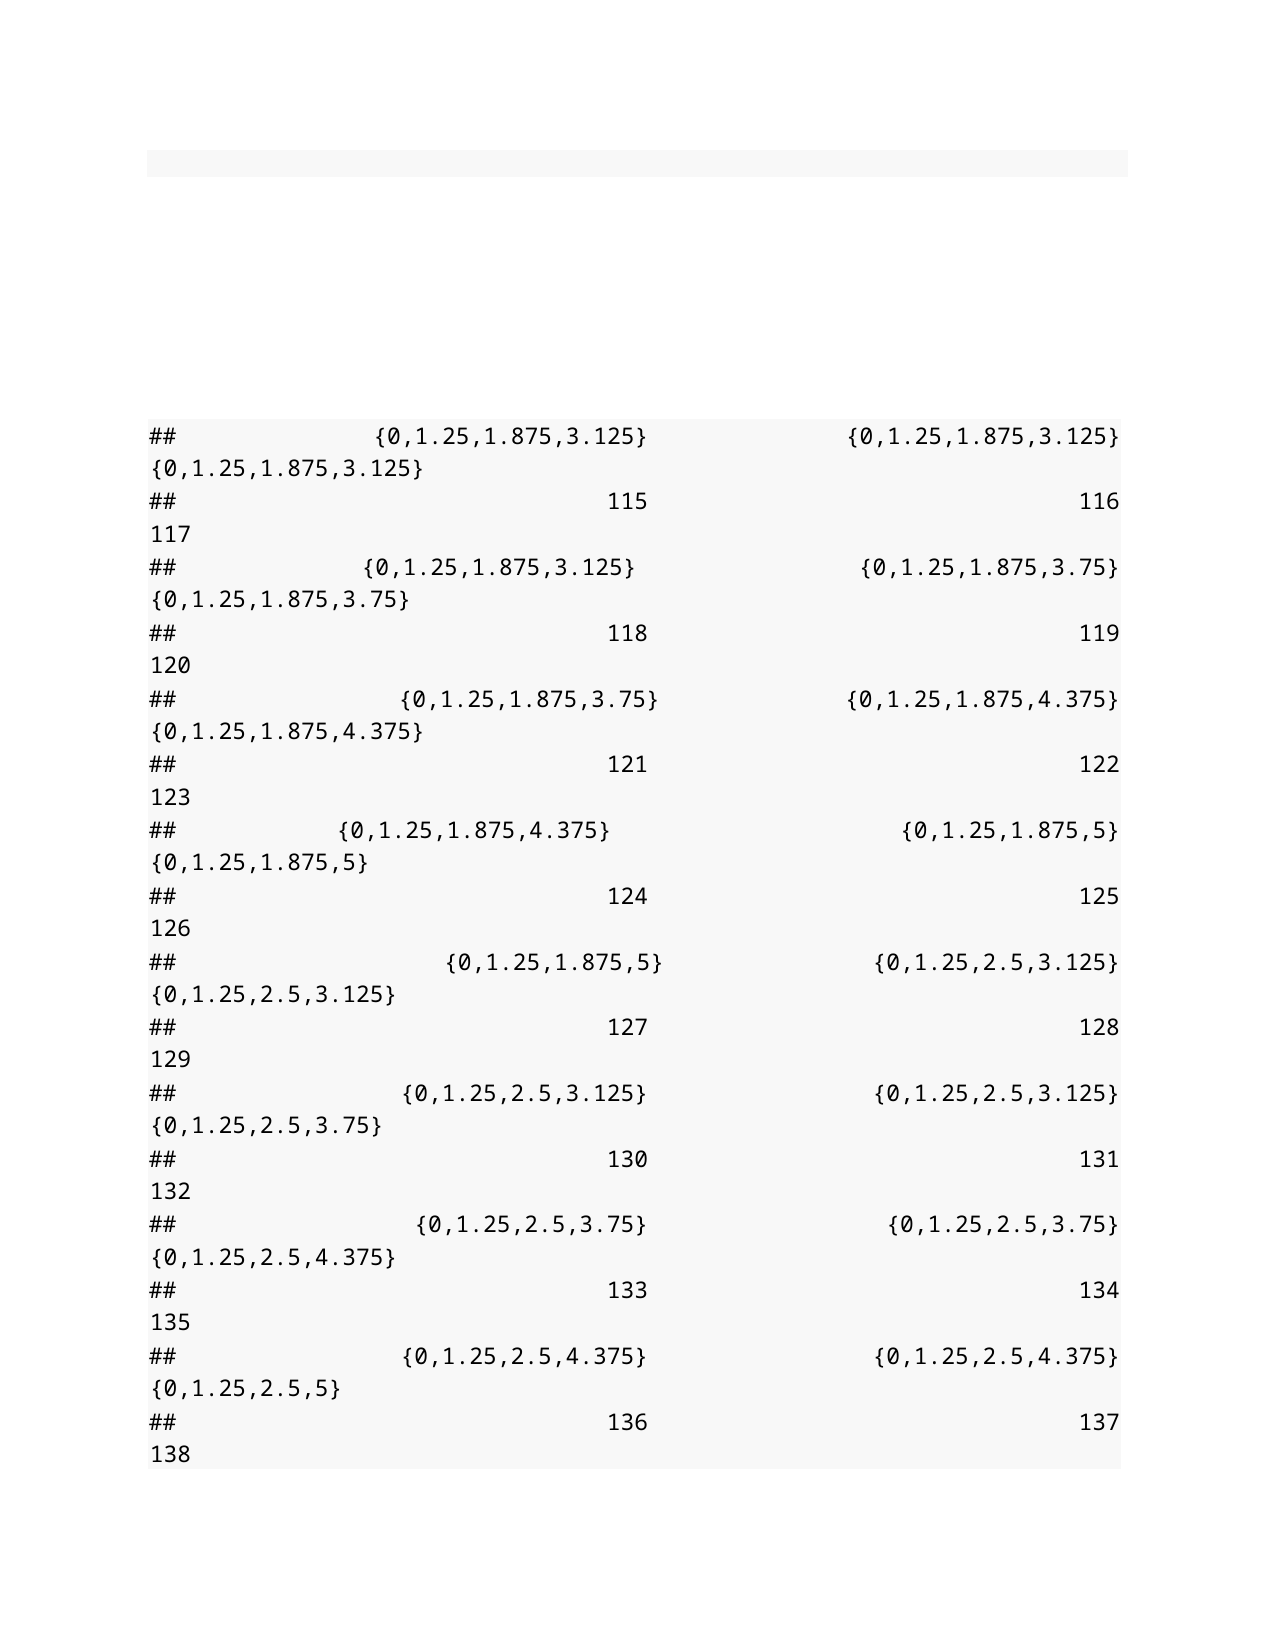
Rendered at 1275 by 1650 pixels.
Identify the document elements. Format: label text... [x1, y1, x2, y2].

text ## {0,1.25,1.875,3.75} {0,1.25,1.875,4.375} {0,1.25,1.875,4.375} [148, 682, 1121, 746]
text ## {0,1.25,1.875,3.125} {0,1.25,1.875,3.75} {0,1.25,1.875,3.75} [148, 551, 1121, 614]
text ## {0,1.25,2.5,4.375} {0,1.25,2.5,4.375} {0,1.25,2.5,5} [148, 1340, 1121, 1403]
text ## {0,1.25,1.875,4.375} {0,1.25,1.875,5} {0,1.25,1.875,5} [148, 814, 1121, 877]
text ## {0,1.25,2.5,3.125} {0,1.25,2.5,3.125} {0,1.25,2.5,3.75} [148, 1077, 1121, 1140]
text ## {0,1.25,1.875,3.125} {0,1.25,1.875,3.125} {0,1.25,1.875,3.125} [148, 419, 1121, 483]
text ## 124 125 126 [148, 880, 1121, 943]
text ## 136 137 138 [148, 1406, 1121, 1469]
text ## 121 122 123 [148, 748, 1121, 812]
text ## 130 131 132 [148, 1143, 1121, 1206]
text ## 133 134 135 [148, 1274, 1121, 1337]
text ## {0,1.25,2.5,3.75} {0,1.25,2.5,3.75} {0,1.25,2.5,4.375} [148, 1208, 1121, 1272]
text ## 115 116 117 [148, 485, 1121, 549]
text ## 127 128 129 [148, 1011, 1121, 1074]
text ## {0,1.25,1.875,5} {0,1.25,2.5,3.125} {0,1.25,2.5,3.125} [148, 945, 1121, 1009]
text ## 118 119 120 [148, 617, 1121, 680]
